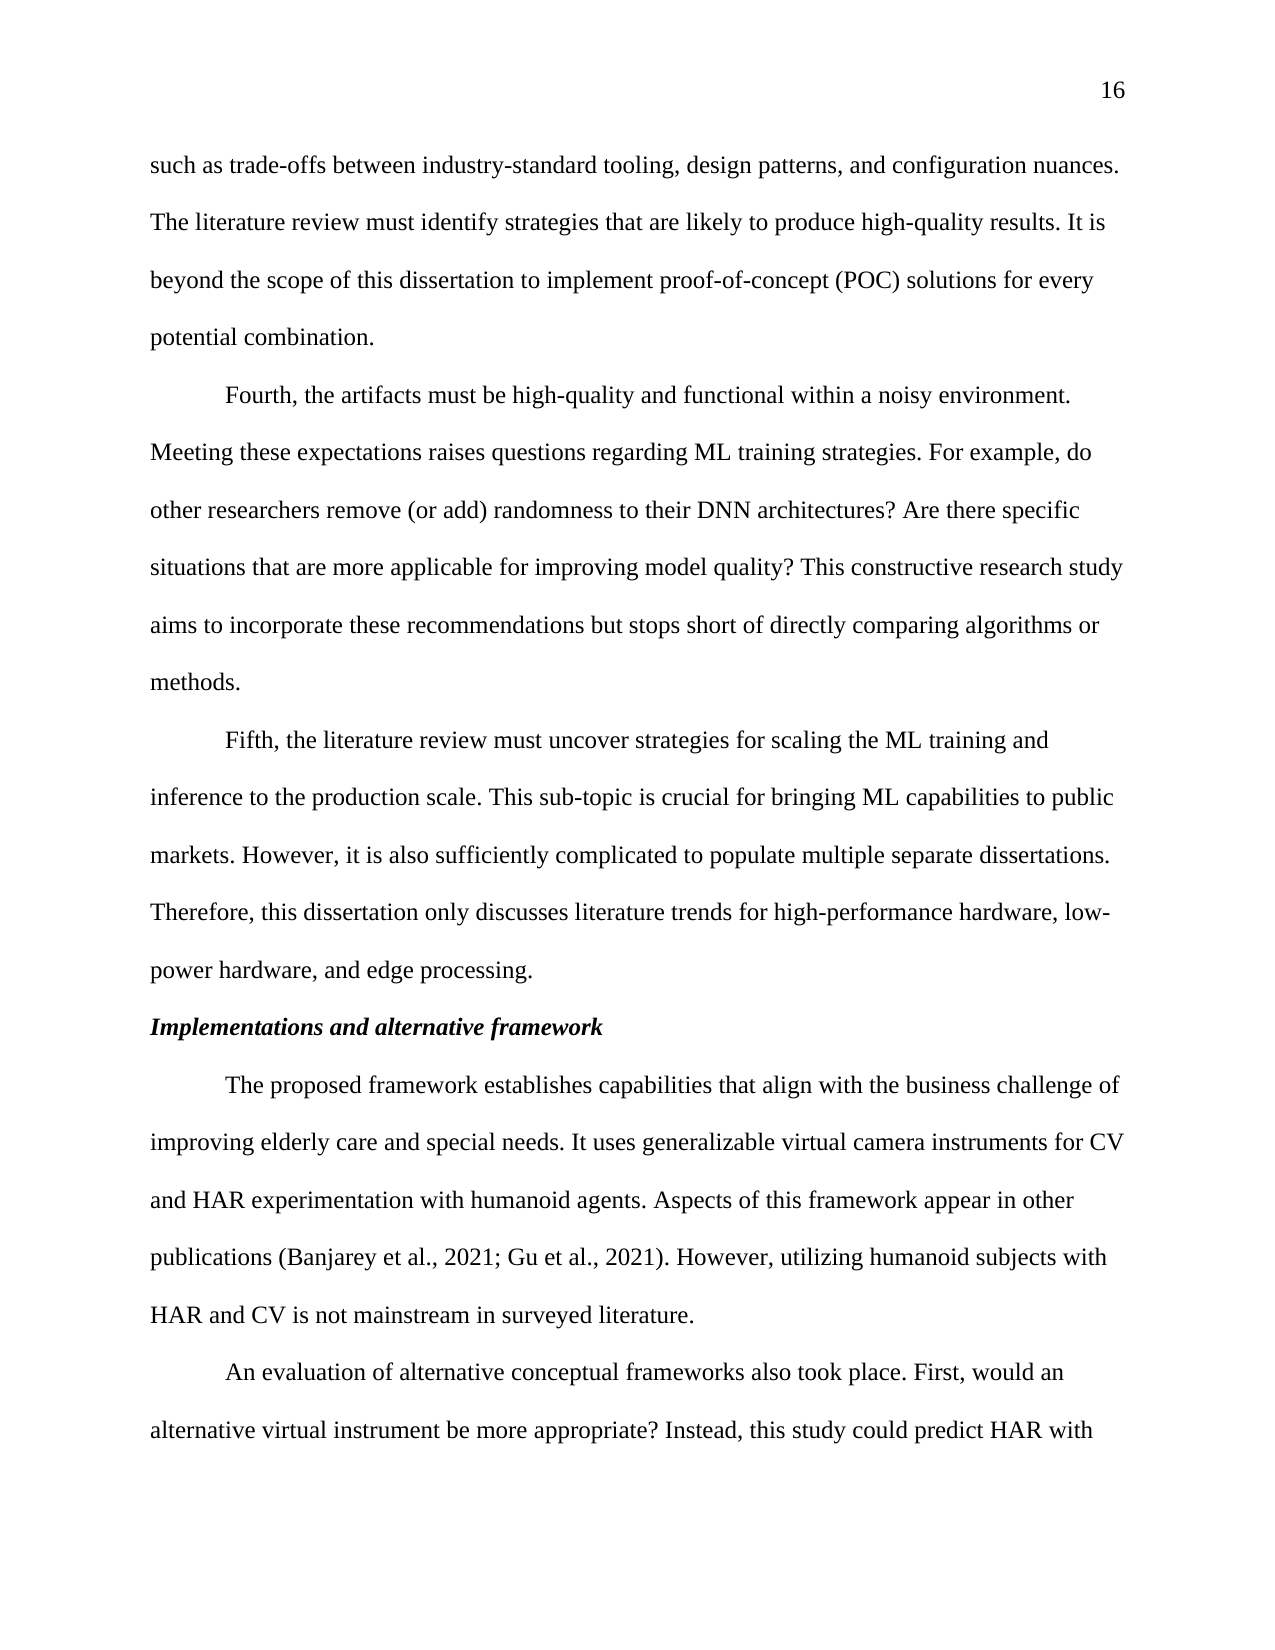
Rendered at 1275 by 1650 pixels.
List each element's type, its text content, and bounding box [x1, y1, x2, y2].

text Fourth, the artifacts must be high-quality and functional within a noisy environment. Meeting these expectations raises questions regarding ML training strategies. For example, do other researchers remove (or add) randomness to their DNN architectures? Are there specific situations that are more applicable for improving model quality? This constructive research study aims to incorporate these recommendations but stops short of directly comparing algorithms or methods. [150, 380, 1125, 696]
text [150, 1357, 1125, 1444]
text The proposed framework establishes capabilities that align with the business challenge of improving elderly care and special needs. It uses generalizable virtual camera instruments for CV and HAR experimentation with humanoid agents. Aspects of this framework appear in other publications (Banjarey et al., 2021; Gu et al., 2021). However, utilizing humanoid subjects with HAR and CV is not mainstream in surveyed literature. [150, 1070, 1125, 1329]
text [150, 150, 1125, 351]
text Fifth, the literature review must uncover strategies for scaling the ML training and inference to the production scale. This sub-topic is crucial for bringing ML capabilities to public markets. However, it is also sufficiently complicated to populate multiple separate dissertations. Therefore, this dissertation only discusses literature trends for high-performance hardware, low-power hardware, and edge processing. [150, 725, 1125, 984]
subtitle Implementations and alternative framework [150, 1012, 1125, 1041]
